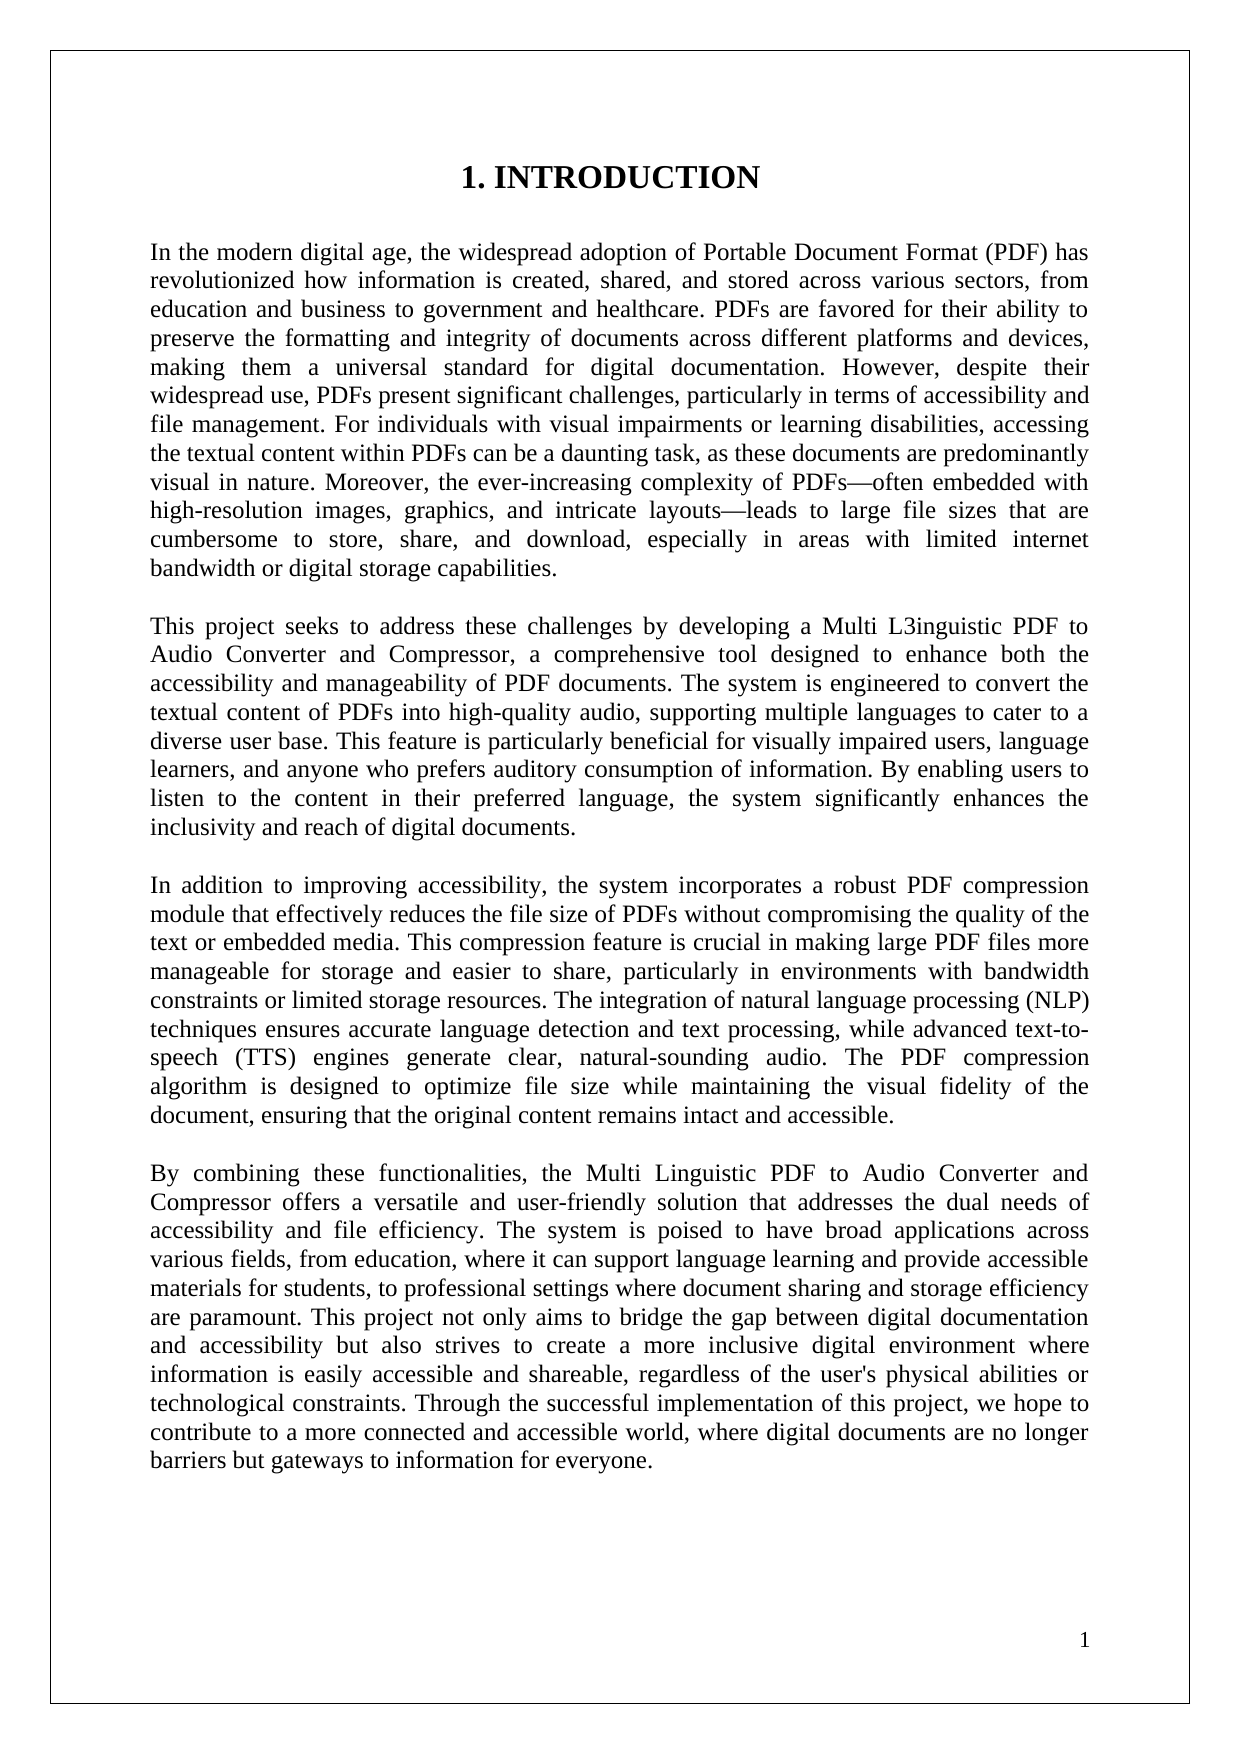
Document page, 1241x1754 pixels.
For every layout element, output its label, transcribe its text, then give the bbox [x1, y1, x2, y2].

text In the modern digital age, the widespread adoption of Portable Document Format (PDF) has revolutionized how information is created, shared, and stored across various sectors, from education and business to government and healthcare. PDFs are favored for their ability to preserve the formatting and integrity of documents across different platforms and devices, making them a universal standard for digital documentation. However, despite their widespread use, PDFs present significant challenges, particularly in terms of accessibility and file management. For individuals with visual impairments or learning disabilities, accessing the textual content within PDFs can be a daunting task, as these documents are predominantly visual in nature. Moreover, the ever-increasing complexity of PDFs—often embedded with high-resolution images, graphics, and intricate layouts—leads to large file sizes that are cumbersome to store, share, and download, especially in areas with limited internet bandwidth or digital storage capabilities. [150, 237, 1090, 582]
text By combining these functionalities, the Multi Linguistic PDF to Audio Converter and Compressor offers a versatile and user-friendly solution that addresses the dual needs of accessibility and file efficiency. The system is poised to have broad applications across various fields, from education, where it can support language learning and provide accessible materials for students, to professional settings where document sharing and storage efficiency are paramount. This project not only aims to bridge the gap between digital documentation and accessibility but also strives to create a more inclusive digital environment where information is easily accessible and shareable, regardless of the user's physical abilities or technological constraints. Through the successful implementation of this project, we hope to contribute to a more connected and accessible world, where digital documents are no longer barriers but gateways to information for everyone. [150, 1158, 1090, 1474]
subtitle INTRODUCTION [460, 157, 1090, 196]
text This project seeks to address these challenges by developing a Multi L3inguistic PDF to Audio Converter and Compressor, a comprehensive tool designed to enhance both the accessibility and manageability of PDF documents. The system is engineered to convert the textual content of PDFs into high-quality audio, supporting multiple languages to cater to a diverse user base. This feature is particularly beneficial for visually impaired users, language learners, and anyone who prefers auditory consumption of information. By enabling users to listen to the content in their preferred language, the system significantly enhances the inclusivity and reach of digital documents. [150, 611, 1090, 841]
text In addition to improving accessibility, the system incorporates a robust PDF compression module that effectively reduces the file size of PDFs without compromising the quality of the text or embedded media. This compression feature is crucial in making large PDF files more manageable for storage and easier to share, particularly in environments with bandwidth constraints or limited storage resources. The integration of natural language processing (NLP) techniques ensures accurate language detection and text processing, while advanced text-to-speech (TTS) engines generate clear, natural-sounding audio. The PDF compression algorithm is designed to optimize file size while maintaining the visual fidelity of the document, ensuring that the original content remains intact and accessible. [150, 870, 1090, 1129]
